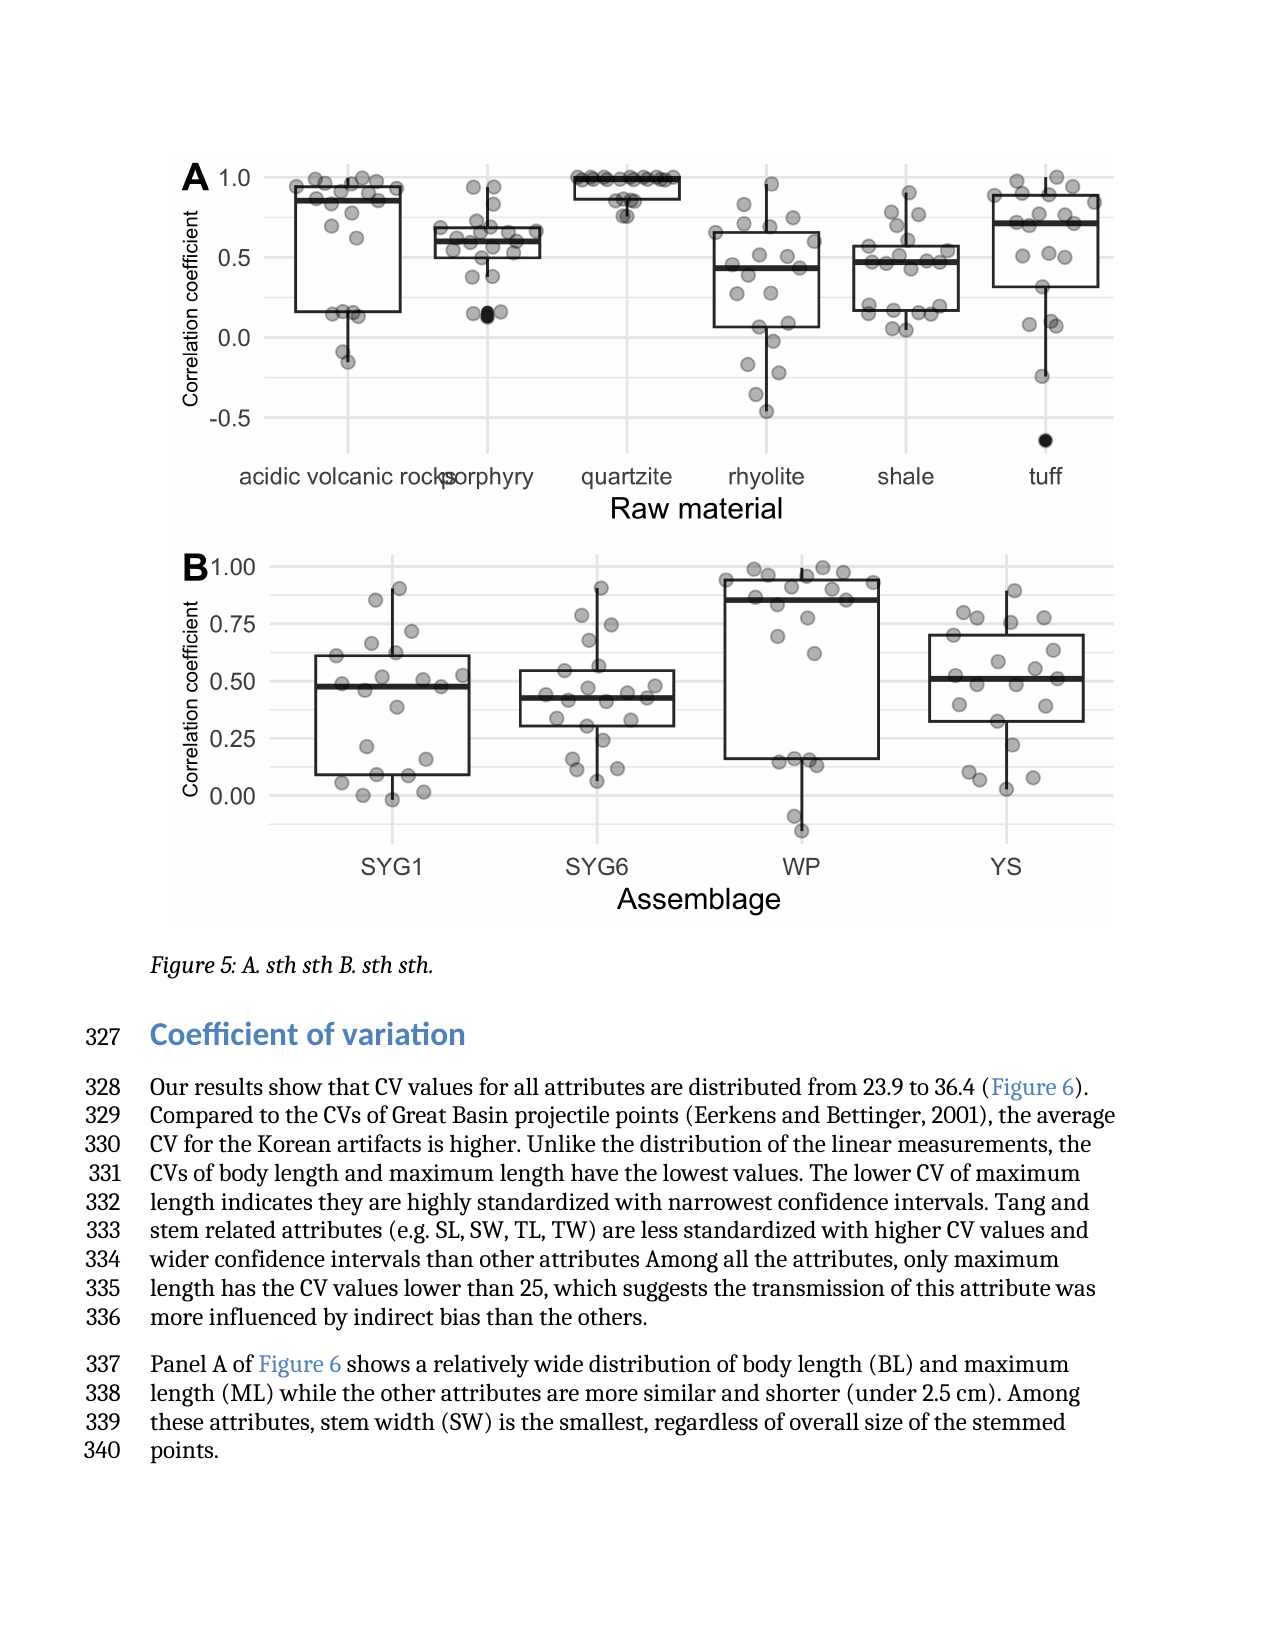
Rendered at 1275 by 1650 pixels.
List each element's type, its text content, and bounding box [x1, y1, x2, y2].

subtitle Coefficient of variation [150, 1013, 1125, 1054]
text Panel A of Figure 6 shows a relatively wide distribution of body length (BL) and maximum length (ML) while the other attributes are more similar and shorter (under 2.5 cm). Among these attributes, stem width (SW) is the smallest, regardless of overall size of the stemmed points. [150, 1350, 1125, 1465]
text Our results show that CV values for all attributes are distributed from 23.9 to 36.4 (Figure 6). Compared to the CVs of Great Basin projectile points (Eerkens and Bettinger, 2001), the average CV for the Korean artifacts is higher. Unlike the distribution of the linear measurements, the CVs of body length and maximum length have the lowest values. The lower CV of maximum length indicates they are highly standardized with narrowest confidence intervals. Tang and stem related attributes (e.g. SL, SW, TL, TW) are less standardized with higher CV values and wider confidence intervals than other attributes Among all the attributes, only maximum length has the CV values lower than 25, which suggests the transmission of this attribute was more influenced by indirect bias than the others. [150, 1072, 1125, 1331]
picture [168, 150, 1114, 930]
table_header Figure 5: A. sth sth B. sth sth. [139, 150, 1114, 992]
